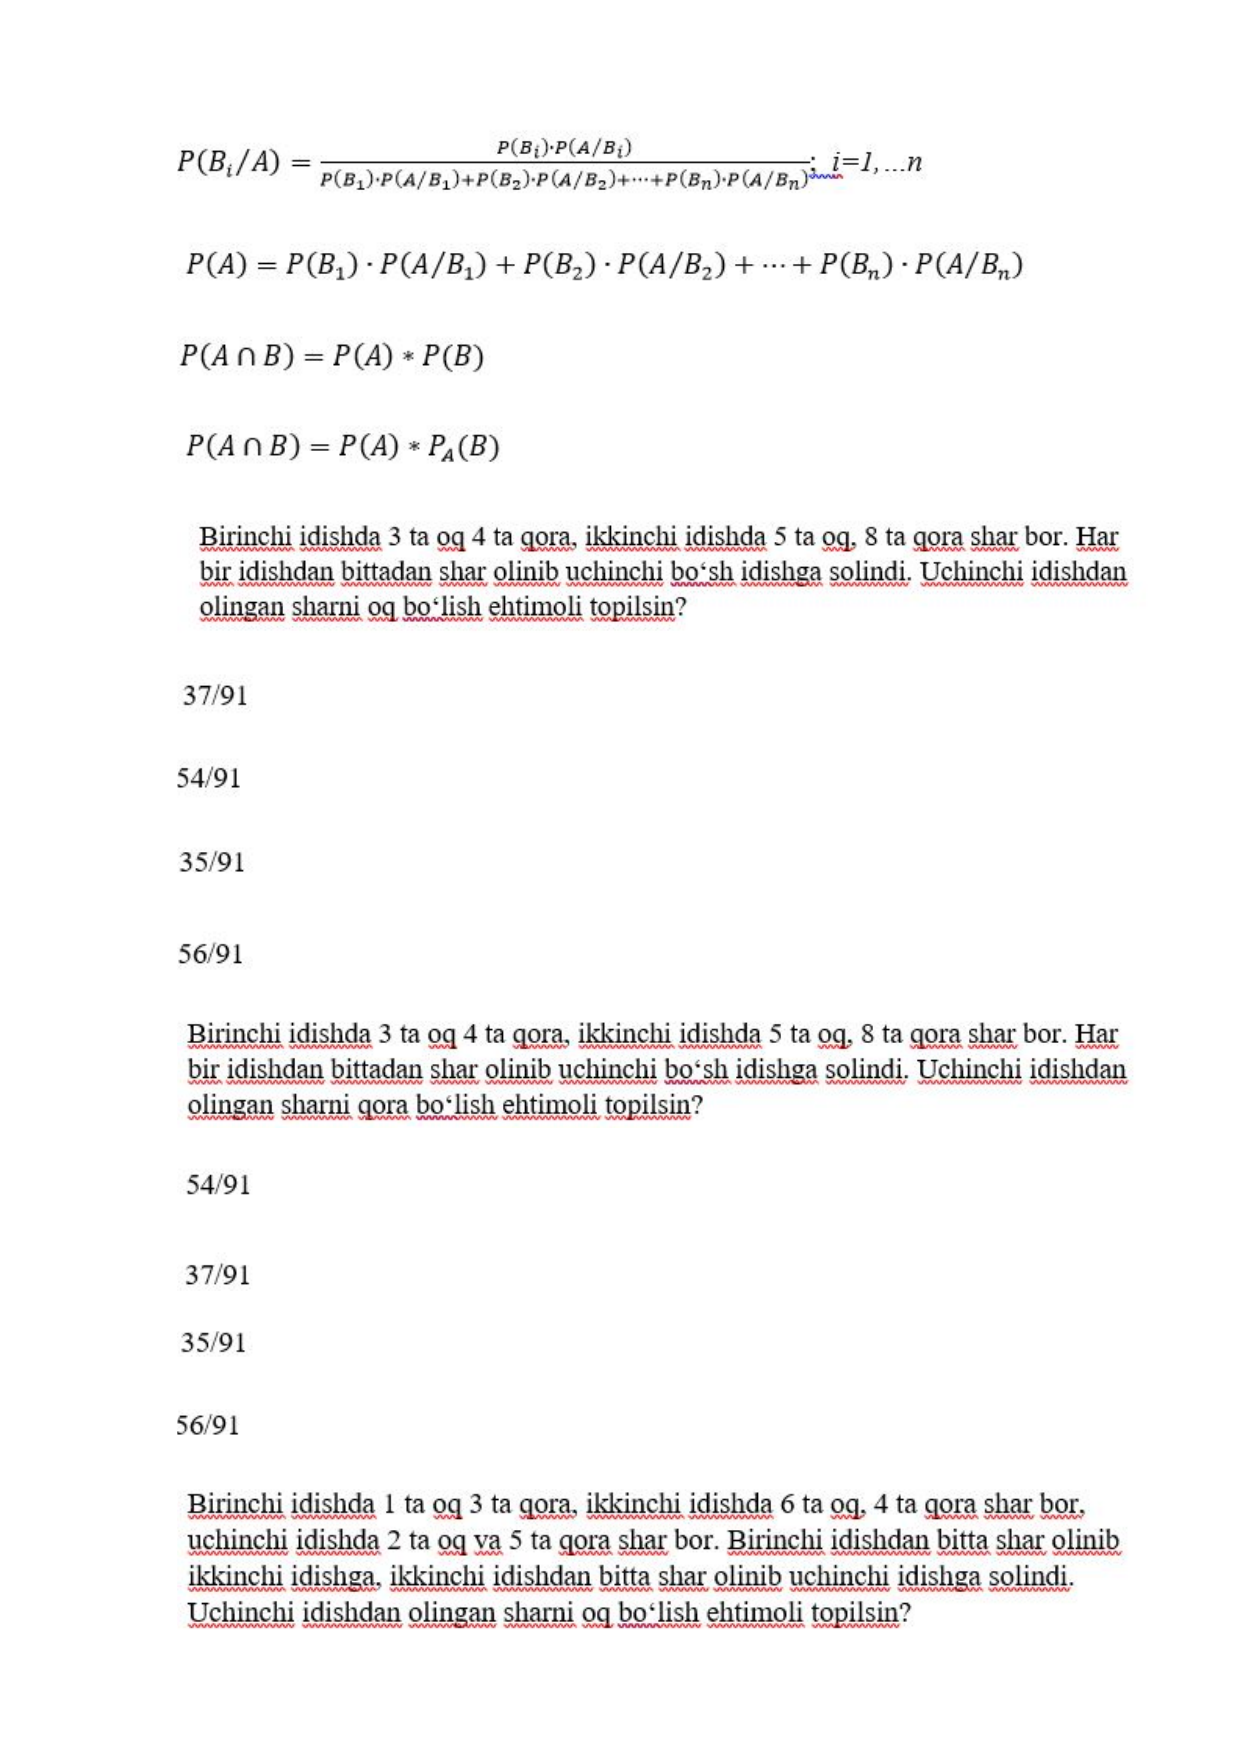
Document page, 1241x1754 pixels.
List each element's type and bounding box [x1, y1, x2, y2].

picture [177, 1240, 265, 1291]
picture [177, 1319, 259, 1368]
picture [177, 1397, 246, 1449]
picture [177, 1156, 265, 1212]
picture [177, 919, 274, 981]
picture [177, 325, 503, 385]
picture [177, 1009, 1152, 1128]
picture [177, 509, 1152, 634]
picture [177, 413, 526, 481]
picture [177, 835, 260, 891]
picture [177, 118, 945, 201]
picture [177, 230, 1039, 296]
picture [177, 1477, 1140, 1633]
picture [177, 663, 270, 718]
picture [177, 746, 262, 807]
